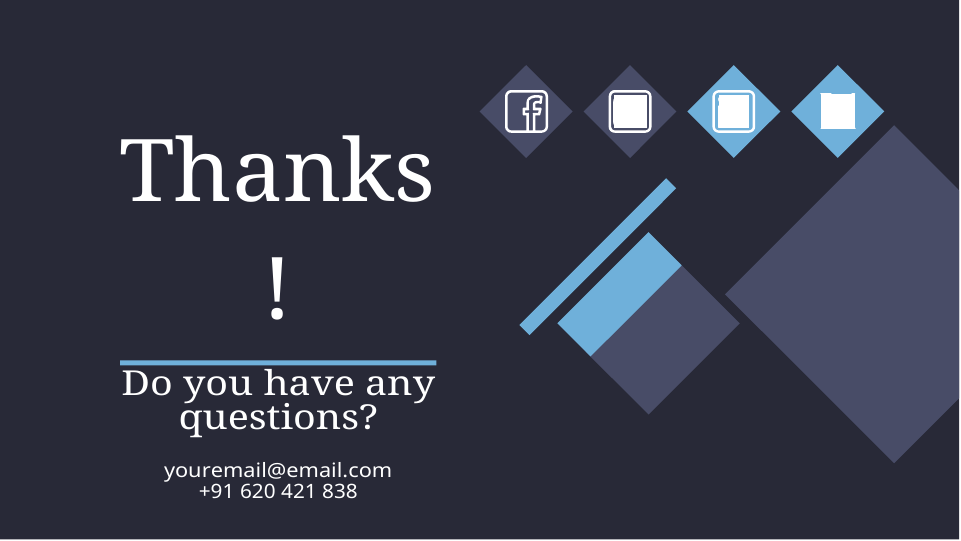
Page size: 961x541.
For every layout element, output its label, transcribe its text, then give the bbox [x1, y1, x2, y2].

text +91 620 421 838 [118, 482, 439, 503]
picture [820, 93, 856, 129]
picture [613, 95, 647, 128]
picture [718, 95, 749, 128]
text Thanks! [117, 109, 439, 345]
subtitle youremail@email.com [117, 460, 439, 482]
text Do you have any questions? [117, 366, 439, 439]
